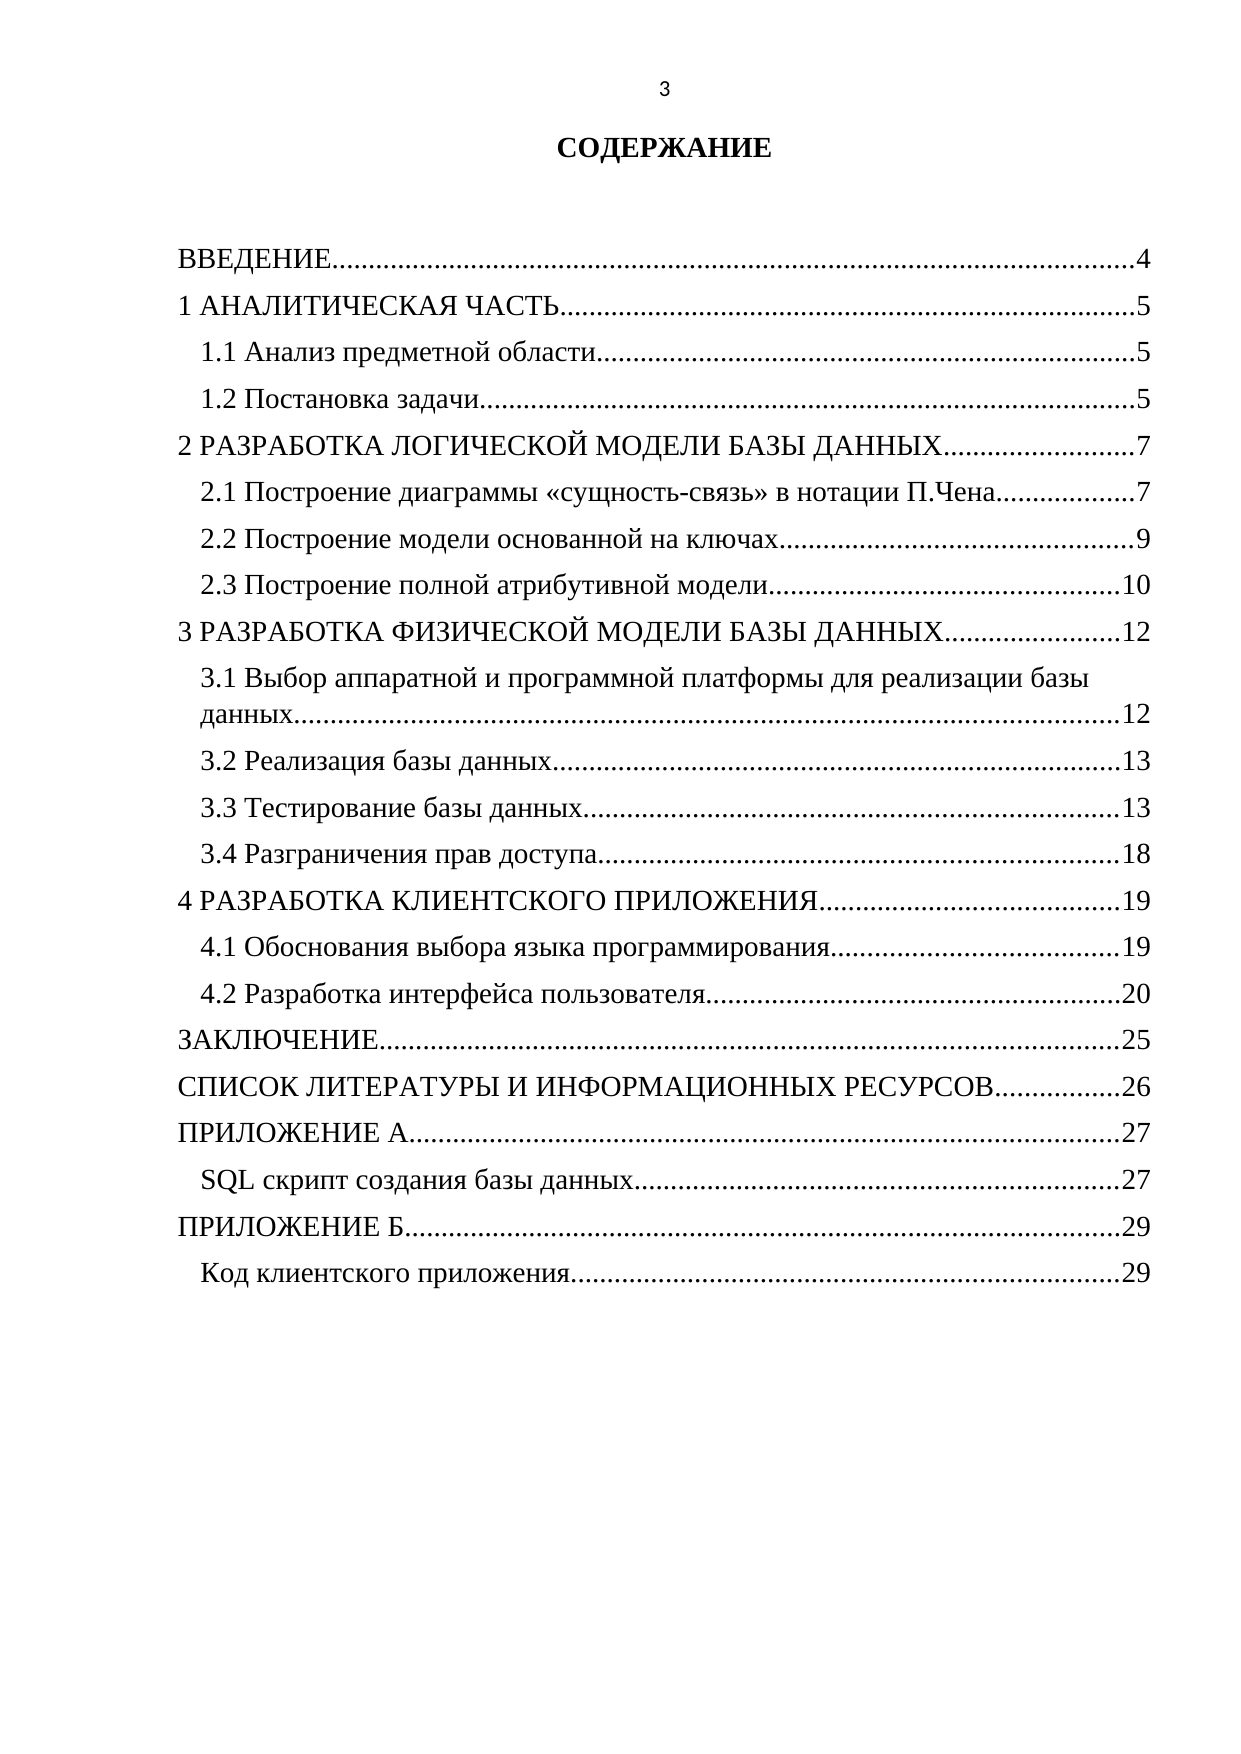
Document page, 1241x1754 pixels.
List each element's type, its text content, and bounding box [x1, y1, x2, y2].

text СОДЕРЖАНИЕ [177, 130, 1152, 163]
